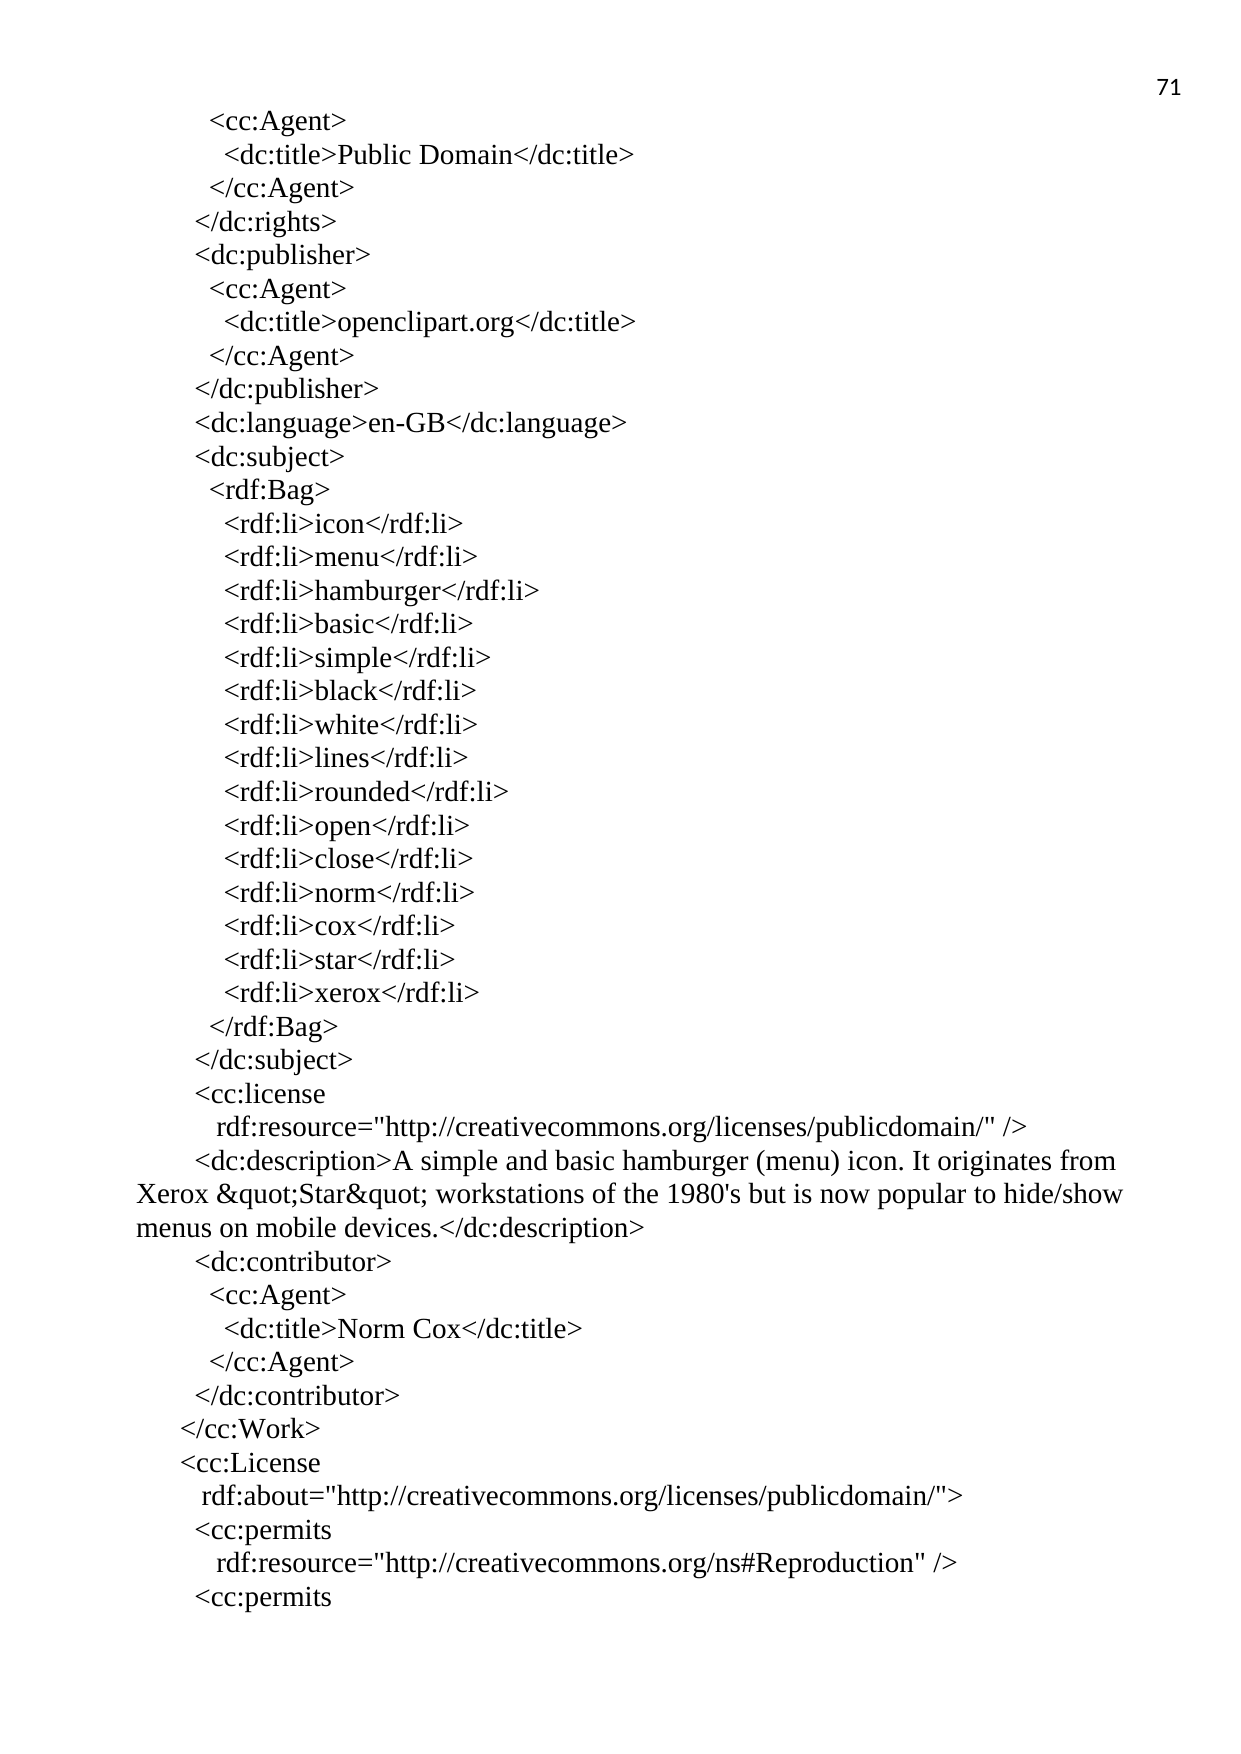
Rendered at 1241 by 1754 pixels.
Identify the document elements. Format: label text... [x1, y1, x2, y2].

text <cc:Agent> [136, 103, 1181, 137]
text <rdf:li>rounded</rdf:li> [136, 774, 1181, 808]
text <dc:title>Norm Cox</dc:title> [136, 1311, 1181, 1344]
text <cc:License [136, 1445, 1181, 1478]
text <cc:Agent> [136, 271, 1181, 304]
text <cc:permits [136, 1512, 1181, 1546]
text <dc:title>openclipart.org</dc:title> [136, 304, 1181, 338]
text <rdf:li>lines</rdf:li> [136, 741, 1181, 774]
text <dc:subject> [136, 439, 1181, 472]
text <rdf:li>close</rdf:li> [136, 841, 1181, 875]
text <rdf:Bag> [136, 472, 1181, 506]
text <rdf:li>open</rdf:li> [136, 808, 1181, 841]
text rdf:resource="http://creativecommons.org/ns#Reproduction" /> [136, 1546, 1181, 1579]
text </cc:Agent> [136, 170, 1181, 204]
text </cc:Work> [136, 1411, 1181, 1445]
text <rdf:li>hamburger</rdf:li> [136, 573, 1181, 606]
text <dc:language>en-GB</dc:language> [136, 405, 1181, 439]
text <rdf:li>star</rdf:li> [136, 942, 1181, 975]
text <cc:license [136, 1076, 1181, 1109]
text <rdf:li>white</rdf:li> [136, 707, 1181, 741]
text </dc:publisher> [136, 372, 1181, 405]
text <rdf:li>black</rdf:li> [136, 673, 1181, 707]
text <rdf:li>basic</rdf:li> [136, 606, 1181, 640]
text <dc:description>A simple and basic hamburger (menu) icon. It originates from Xerox &quot;Star&quot; workstations of the 1980's but is now popular to hide/show menus on mobile devices.</dc:description> [136, 1143, 1181, 1244]
text <rdf:li>norm</rdf:li> [136, 875, 1181, 908]
text </cc:Agent> [136, 1344, 1181, 1378]
text <rdf:li>icon</rdf:li> [136, 506, 1181, 539]
text </dc:subject> [136, 1042, 1181, 1076]
text </dc:contributor> [136, 1378, 1181, 1411]
text <dc:title>Public Domain</dc:title> [136, 137, 1181, 170]
text <dc:contributor> [136, 1244, 1181, 1277]
text </cc:Agent> [136, 338, 1181, 372]
text </rdf:Bag> [136, 1009, 1181, 1042]
text <rdf:li>xerox</rdf:li> [136, 975, 1181, 1009]
text <cc:Agent> [136, 1277, 1181, 1311]
text </dc:rights> [136, 204, 1181, 237]
text rdf:resource="http://creativecommons.org/licenses/publicdomain/" /> [136, 1109, 1181, 1143]
text <rdf:li>simple</rdf:li> [136, 640, 1181, 673]
text <cc:permits [136, 1579, 1181, 1613]
text <rdf:li>menu</rdf:li> [136, 539, 1181, 573]
text rdf:about="http://creativecommons.org/licenses/publicdomain/"> [136, 1478, 1181, 1512]
text <rdf:li>cox</rdf:li> [136, 908, 1181, 942]
text <dc:publisher> [136, 237, 1181, 271]
